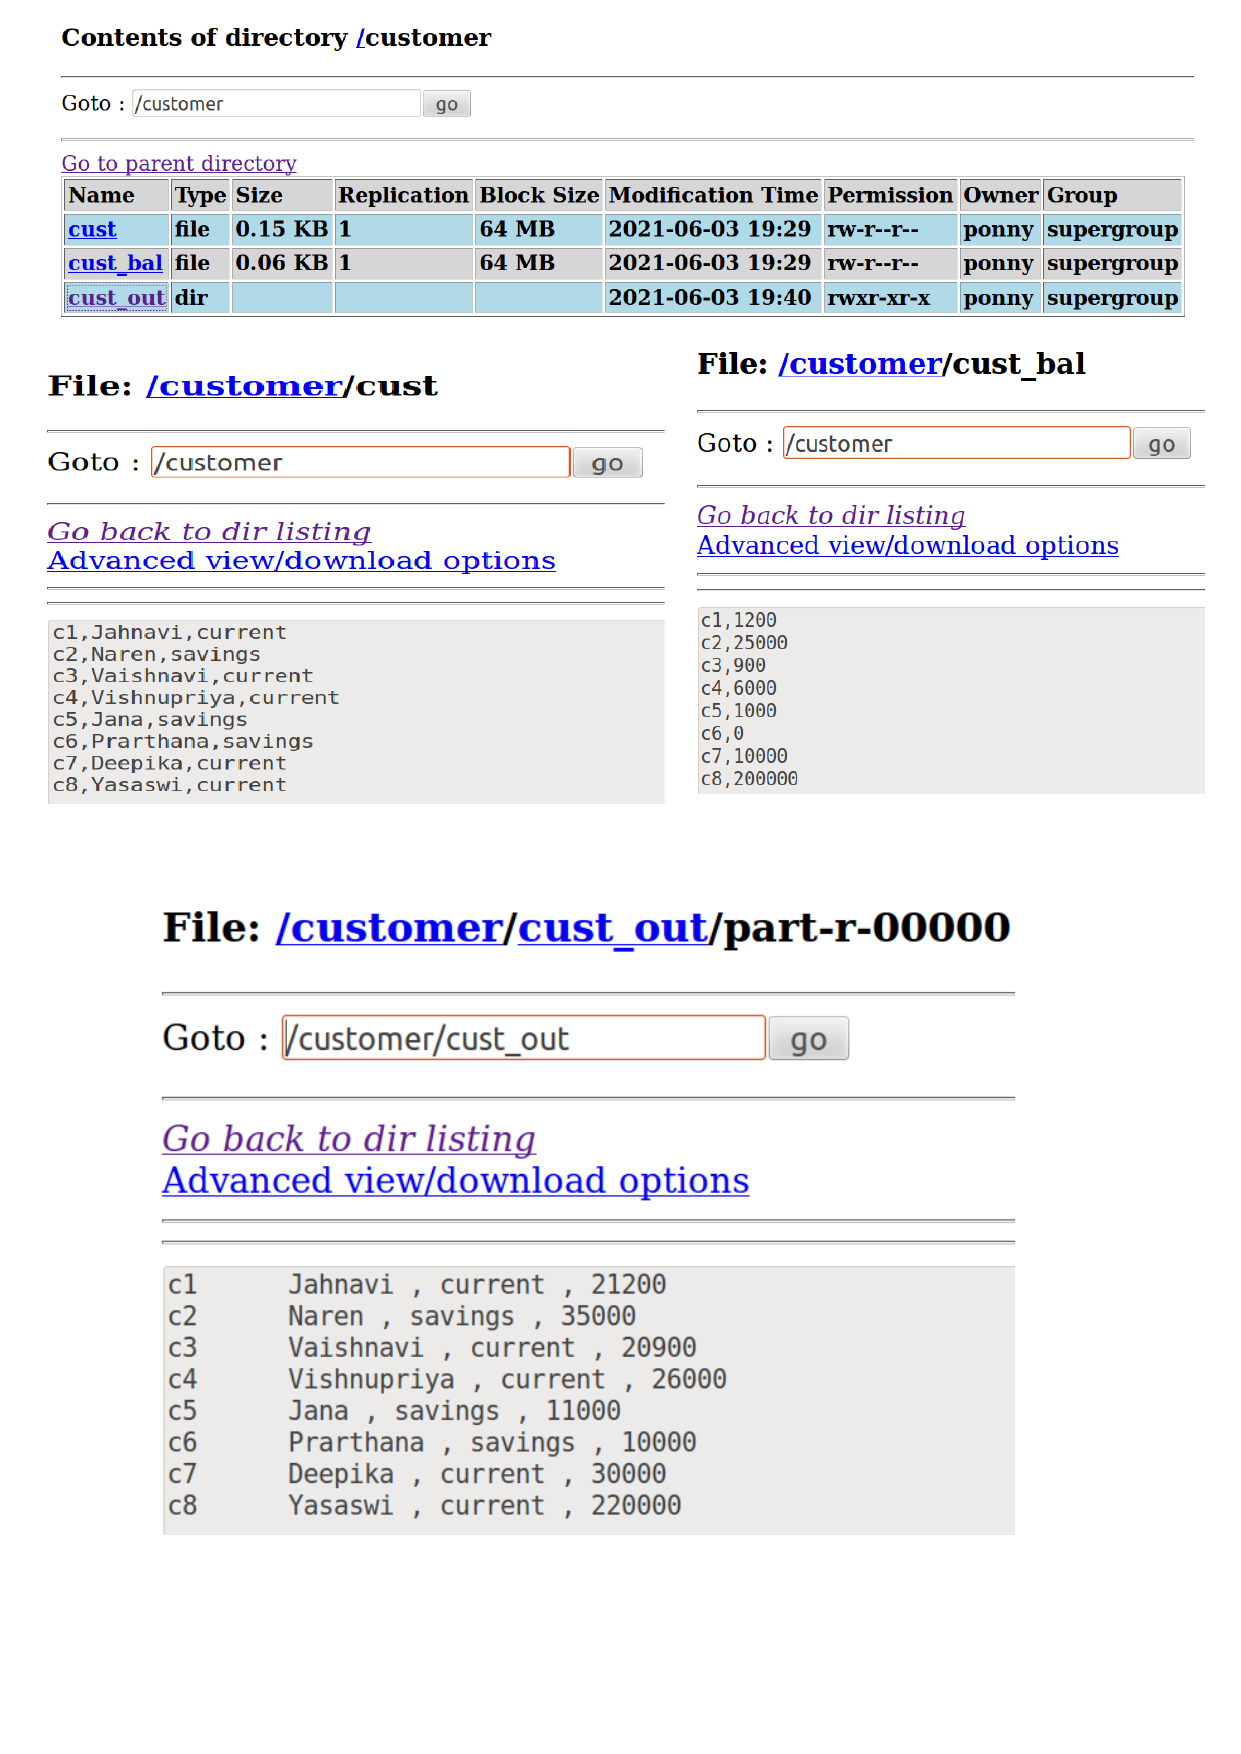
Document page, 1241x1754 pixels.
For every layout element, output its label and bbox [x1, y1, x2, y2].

picture [39, 362, 665, 804]
picture [54, 23, 1194, 322]
picture [152, 900, 1016, 1535]
picture [690, 338, 1205, 794]
